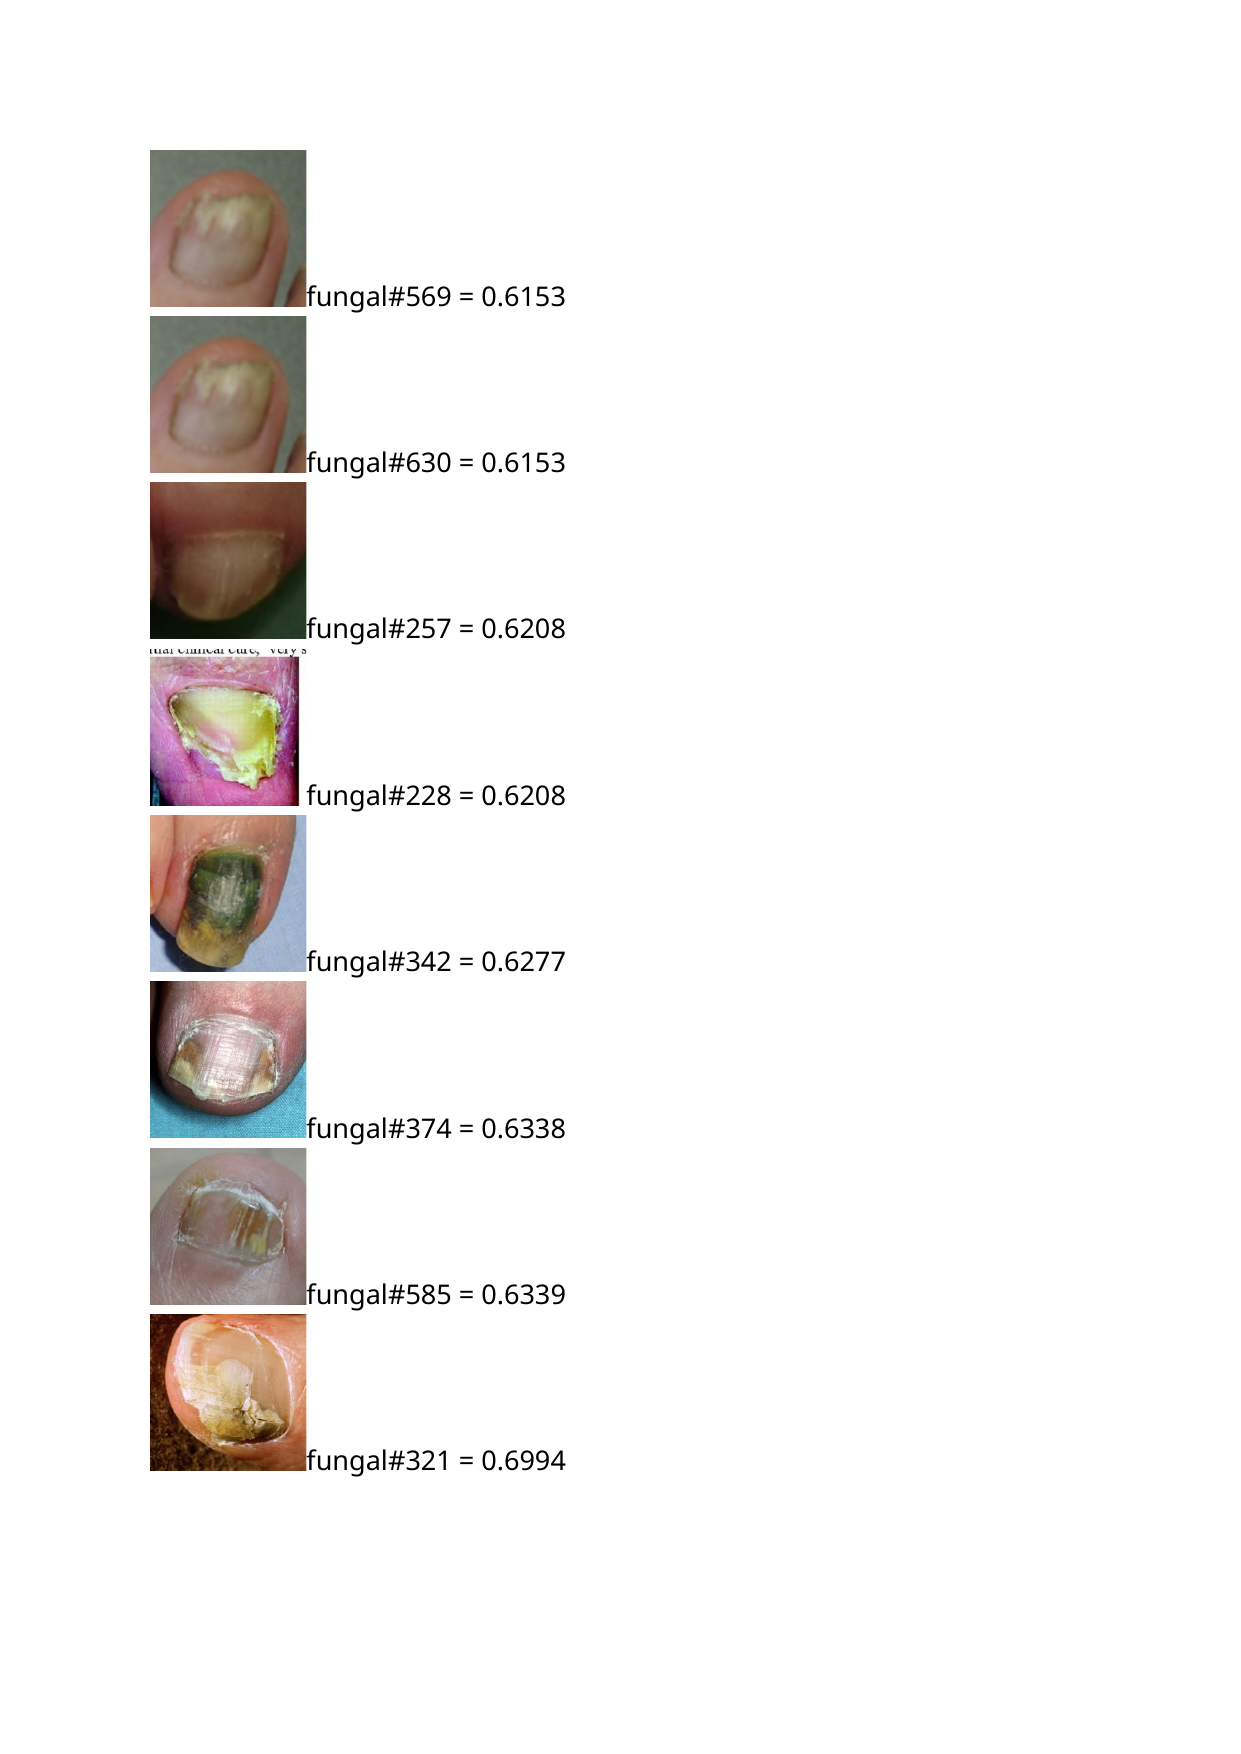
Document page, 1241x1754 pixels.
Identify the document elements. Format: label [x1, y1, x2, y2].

picture [150, 150, 307, 307]
picture [150, 1148, 307, 1305]
picture [150, 815, 307, 972]
picture [150, 1314, 307, 1471]
text [150, 150, 1090, 1479]
picture [150, 649, 307, 806]
picture [150, 482, 307, 639]
picture [150, 981, 307, 1138]
picture [150, 316, 307, 473]
